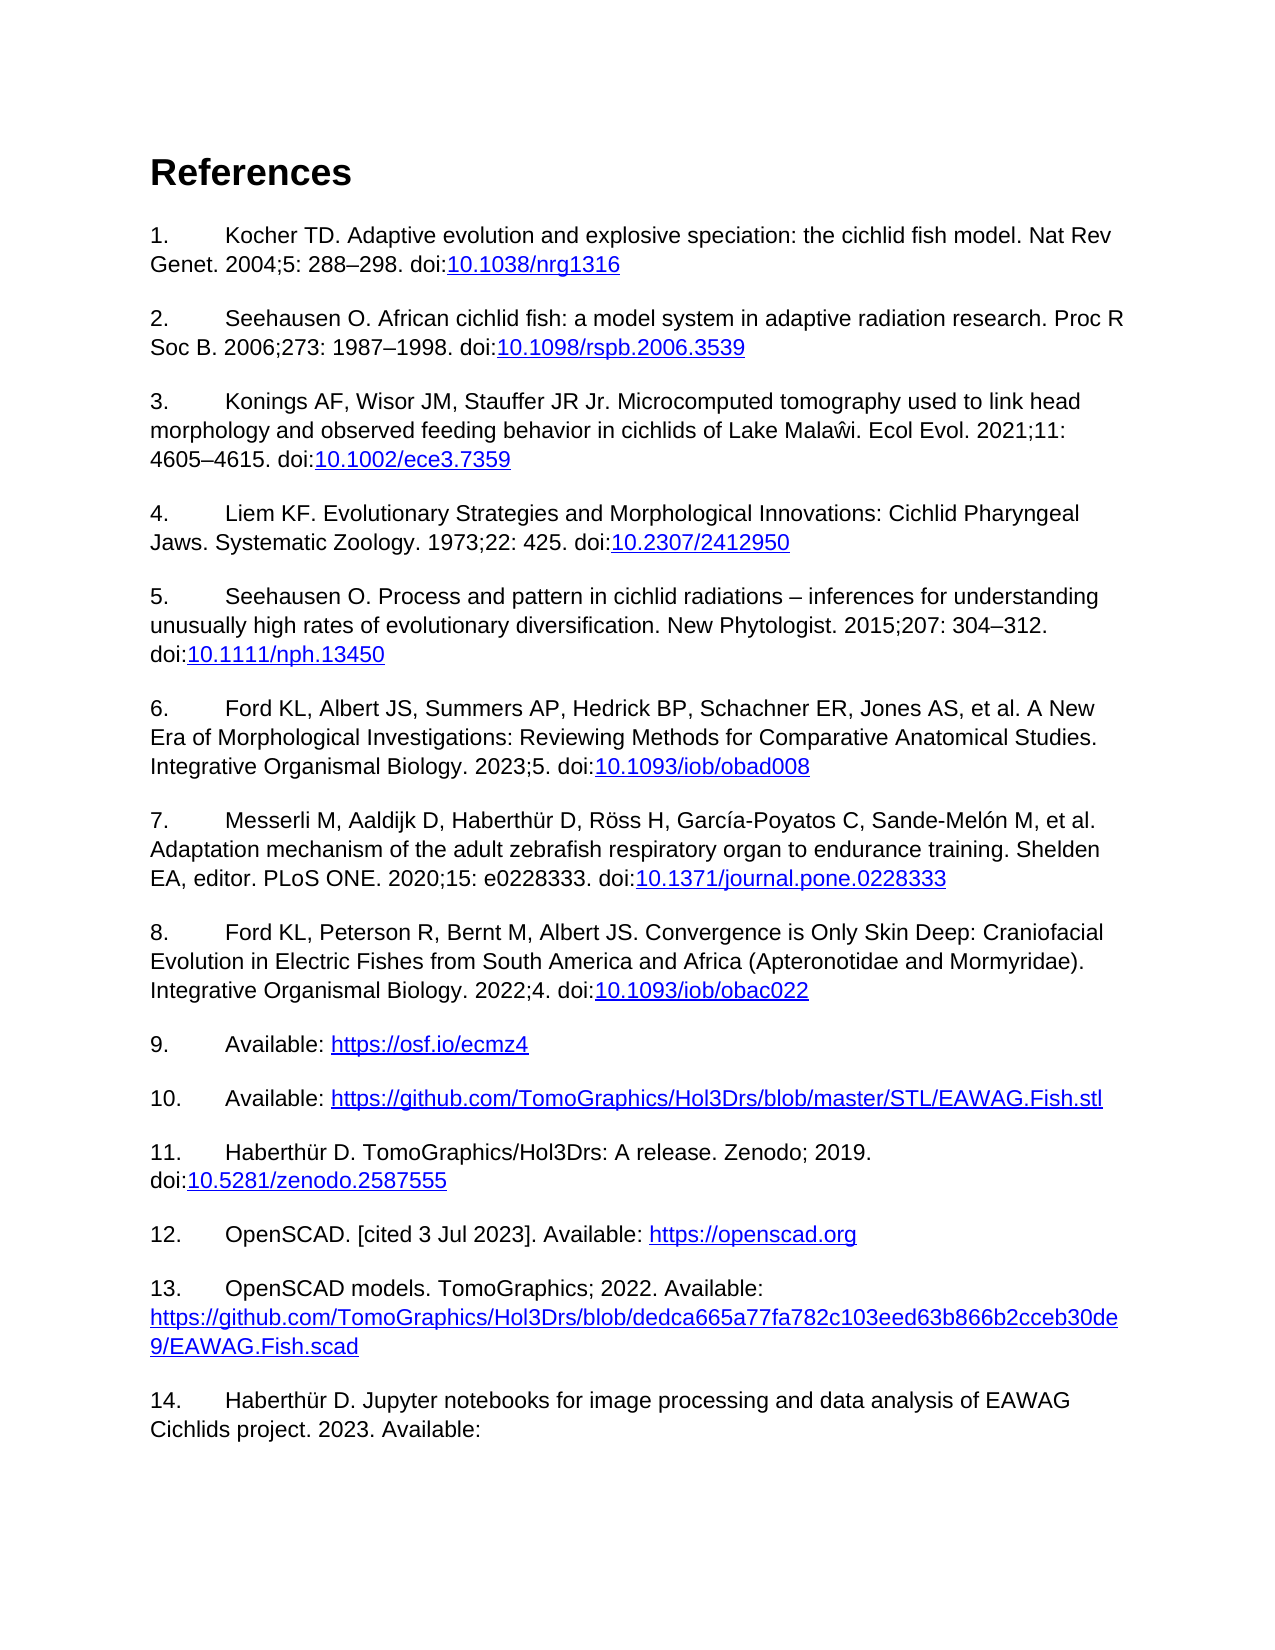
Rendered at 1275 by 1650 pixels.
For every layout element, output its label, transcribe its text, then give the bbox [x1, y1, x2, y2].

text 12. OpenSCAD. [cited 3 Jul 2023]. Available: https://openscad.org [150, 1221, 1125, 1248]
text 11. Haberthür D. TomoGraphics/Hol3Drs: A release. Zenodo; 2019. doi:10.5281/zenodo.2587555 [150, 1138, 1125, 1194]
text 4. Liem KF. Evolutionary Strategies and Morphological Innovations: Cichlid Pharyngeal Jaws. Systematic Zoology. 1973;22: 425. doi:10.2307/2412950 [150, 500, 1125, 555]
text 10. Available: https://github.com/TomoGraphics/Hol3Drs/blob/master/STL/EAWAG.Fish.stl [150, 1084, 1125, 1111]
text 9. Available: https://osf.io/ecmz4 [150, 1031, 1125, 1057]
text 6. Ford KL, Albert JS, Summers AP, Hedrick BP, Schachner ER, Jones AS, et al. A New Era of Morphological Investigations: Reviewing Methods for Comparative Anatomical Studies. Integrative Organismal Biology. 2023;5. doi:10.1093/iob/obad008 [150, 695, 1125, 779]
text 3. Konings AF, Wisor JM, Stauffer JR Jr. Microcomputed tomography used to link head morphology and observed feeding behavior in cichlids of Lake Malaŵi. Ecol Evol. 2021;11: 4605–4615. doi:10.1002/ece3.7359 [150, 388, 1125, 472]
text 1. Kocher TD. Adaptive evolution and explosive speciation: the cichlid fish model. Nat Rev Genet. 2004;5: 288–298. doi:10.1038/nrg1316 [150, 222, 1125, 278]
text 13. OpenSCAD models. TomoGraphics; 2022. Available: https://github.com/TomoGraphics/Hol3Drs/blob/dedca665a77fa782c103eed63b866b2cceb30de9/EAWAG.Fish.scad [150, 1275, 1125, 1359]
text 7. Messerli M, Aaldijk D, Haberthür D, Röss H, García-Poyatos C, Sande-Melón M, et al. Adaptation mechanism of the adult zebrafish respiratory organ to endurance training. Shelden EA, editor. PLoS ONE. 2020;15: e0228333. doi:10.1371/journal.pone.0228333 [150, 807, 1125, 891]
text 5. Seehausen O. Process and pattern in cichlid radiations – inferences for understanding unusually high rates of evolutionary diversification. New Phytologist. 2015;207: 304–312. doi:10.1111/nph.13450 [150, 583, 1125, 667]
text 2. Seehausen O. African cichlid fish: a model system in adaptive radiation research. Proc R Soc B. 2006;273: 1987–1998. doi:10.1098/rspb.2006.3539 [150, 305, 1125, 361]
subtitle References [150, 150, 1125, 193]
text 8. Ford KL, Peterson R, Bernt M, Albert JS. Convergence is Only Skin Deep: Craniofacial Evolution in Electric Fishes from South America and Africa (Apteronotidae and Mormyridae). Integrative Organismal Biology. 2022;4. doi:10.1093/iob/obac022 [150, 919, 1125, 1003]
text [150, 1387, 1125, 1442]
